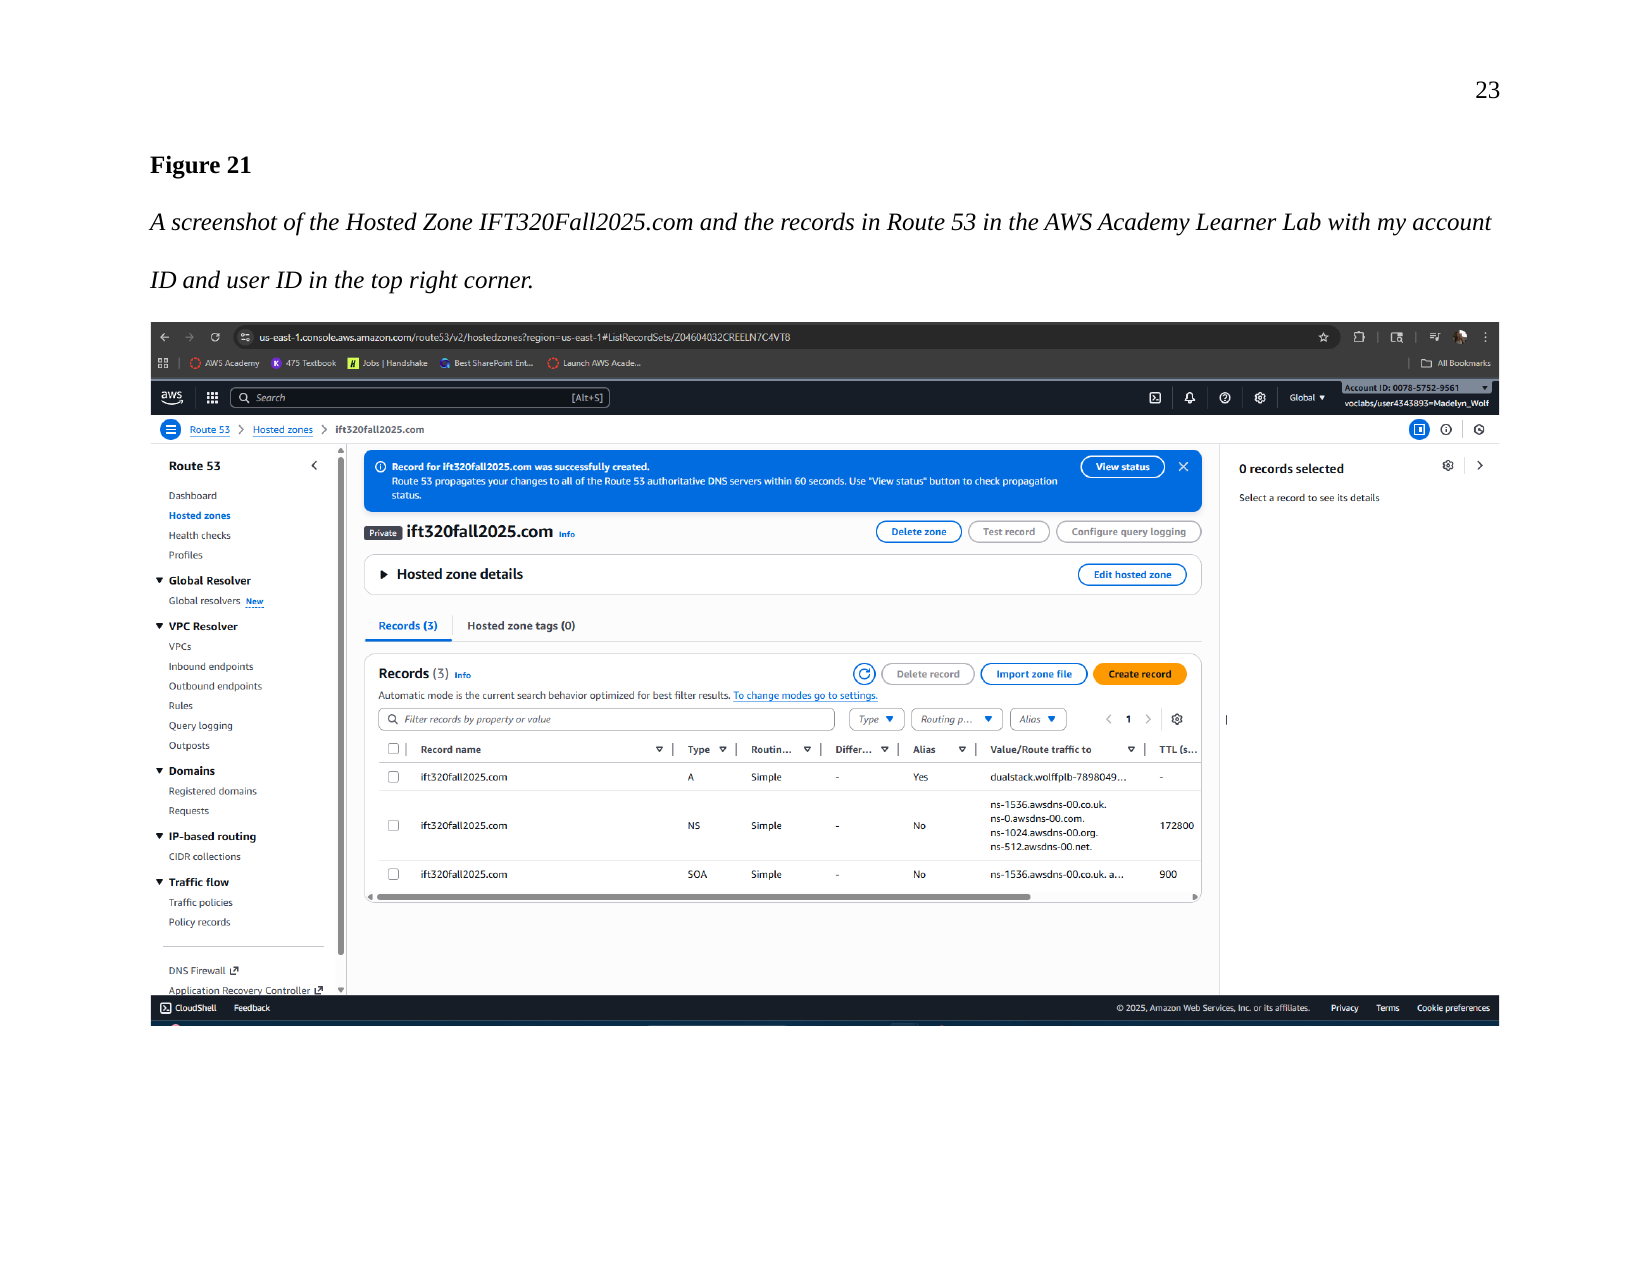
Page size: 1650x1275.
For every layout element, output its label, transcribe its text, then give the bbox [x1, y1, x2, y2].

text A screenshot of the Hosted Zone IFT320Fall2025.com and the records in Route 53 in the AWS Academy Learner Lab with my account ID and user ID in the top right corner. [150, 207, 1500, 294]
text Figure 21 [150, 150, 1500, 179]
picture [150, 322, 1500, 1026]
